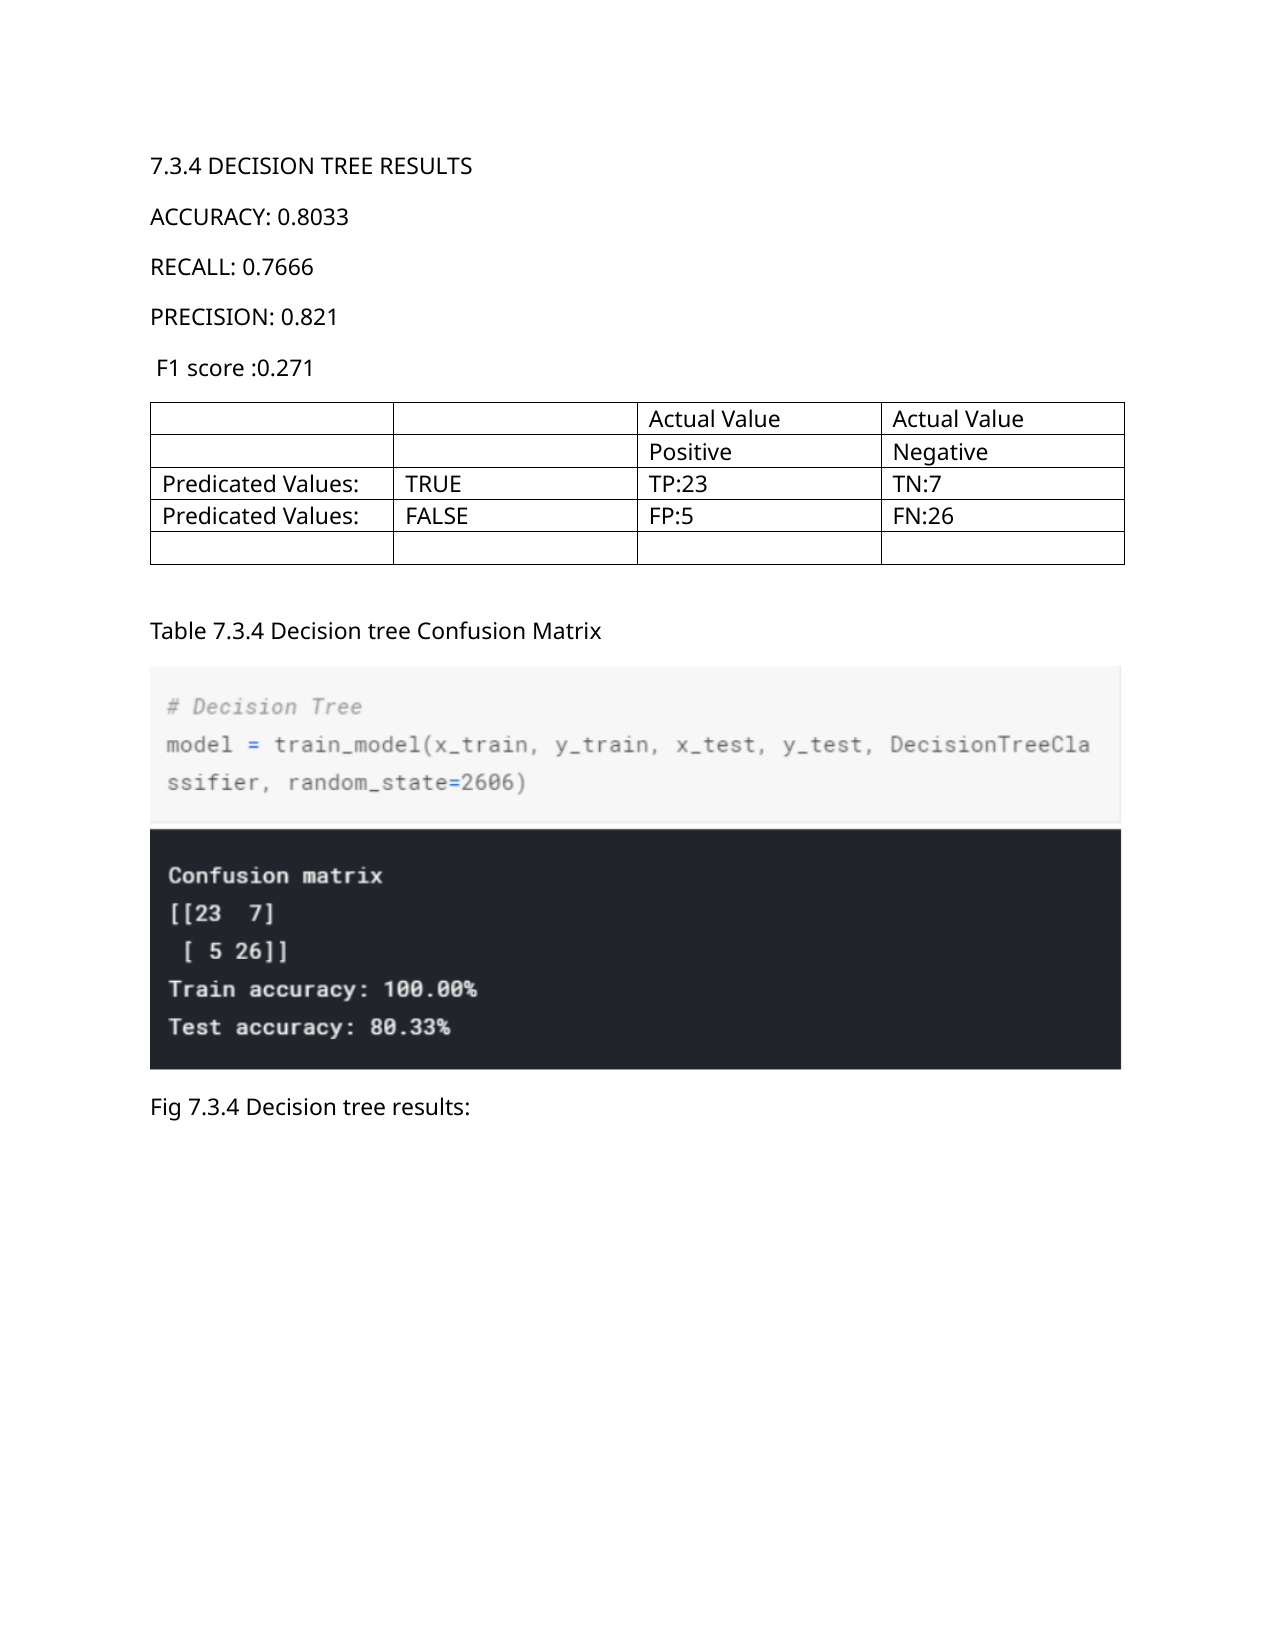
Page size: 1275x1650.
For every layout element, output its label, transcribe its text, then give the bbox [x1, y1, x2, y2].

table_header Actual Value [882, 403, 1124, 434]
table_header Actual Value [638, 403, 881, 434]
text Fig 7.3.4 Decision tree results: [150, 1091, 1125, 1122]
text F1 score :0.271 [150, 352, 1125, 383]
picture [150, 665, 1125, 1072]
text Table 7.3.4 Decision tree Confusion Matrix [150, 615, 1125, 646]
table_cell FALSE [394, 500, 637, 531]
text PRECISION: 0.821 [150, 301, 1125, 332]
table_cell TN:7 [882, 468, 1124, 499]
table_cell [638, 532, 881, 563]
table_cell Predicated Values: [151, 500, 393, 531]
table_header [151, 403, 393, 434]
text 7.3.4 DECISION TREE RESULTS [150, 150, 1125, 181]
table_cell Negative [882, 435, 1124, 467]
text ACCURACY: 0.8033 [150, 200, 1125, 232]
table_cell [394, 435, 637, 467]
table_cell FN:26 [882, 500, 1124, 531]
table_cell [151, 532, 393, 563]
text RECALL: 0.7666 [150, 251, 1125, 282]
table_header [394, 403, 637, 434]
table_cell TP:23 [638, 468, 881, 499]
table_cell [394, 532, 637, 563]
table_cell Predicated Values: [151, 468, 393, 499]
table_cell TRUE [394, 468, 637, 499]
table_cell [882, 532, 1124, 563]
table_cell Positive [638, 435, 881, 467]
table_cell [151, 435, 393, 467]
table_cell FP:5 [638, 500, 881, 531]
